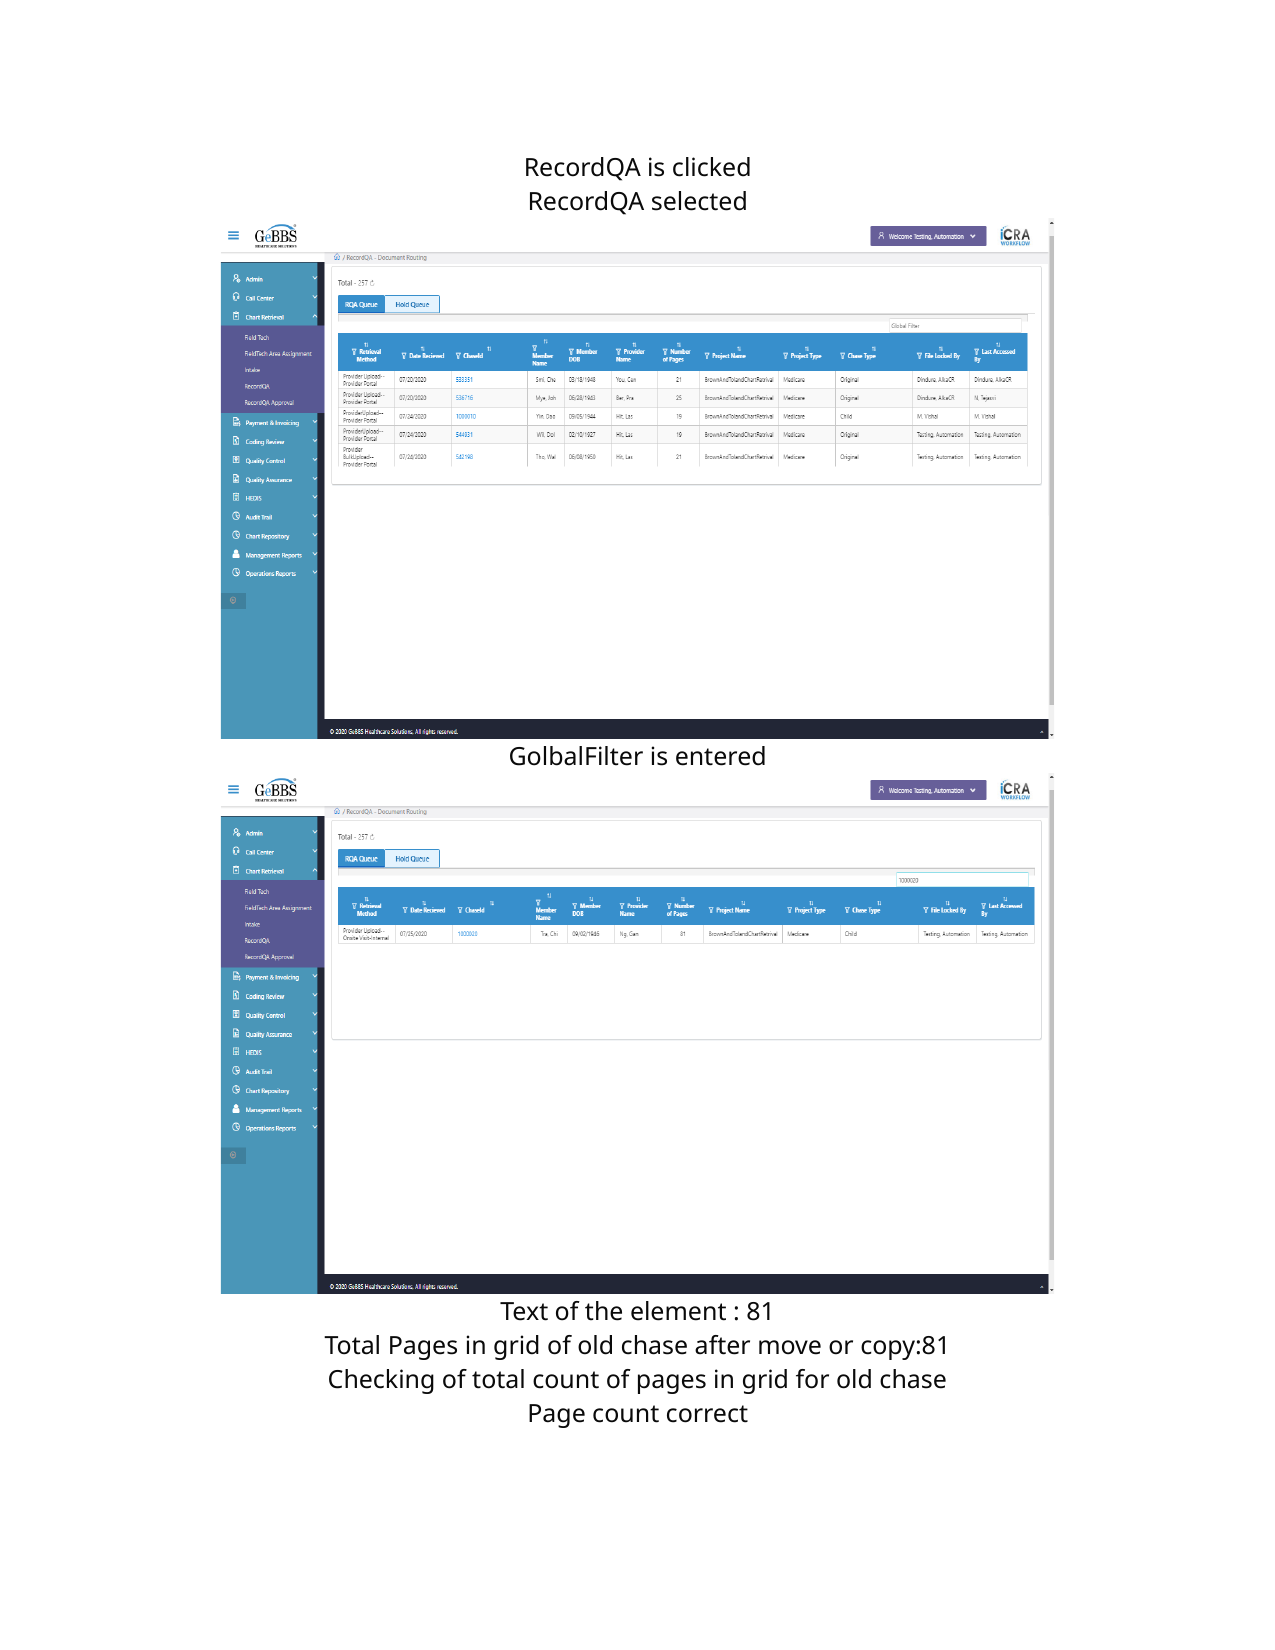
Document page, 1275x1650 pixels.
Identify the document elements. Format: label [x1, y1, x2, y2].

picture [220, 773, 1055, 1294]
picture [220, 218, 1055, 739]
text [150, 150, 1125, 1430]
